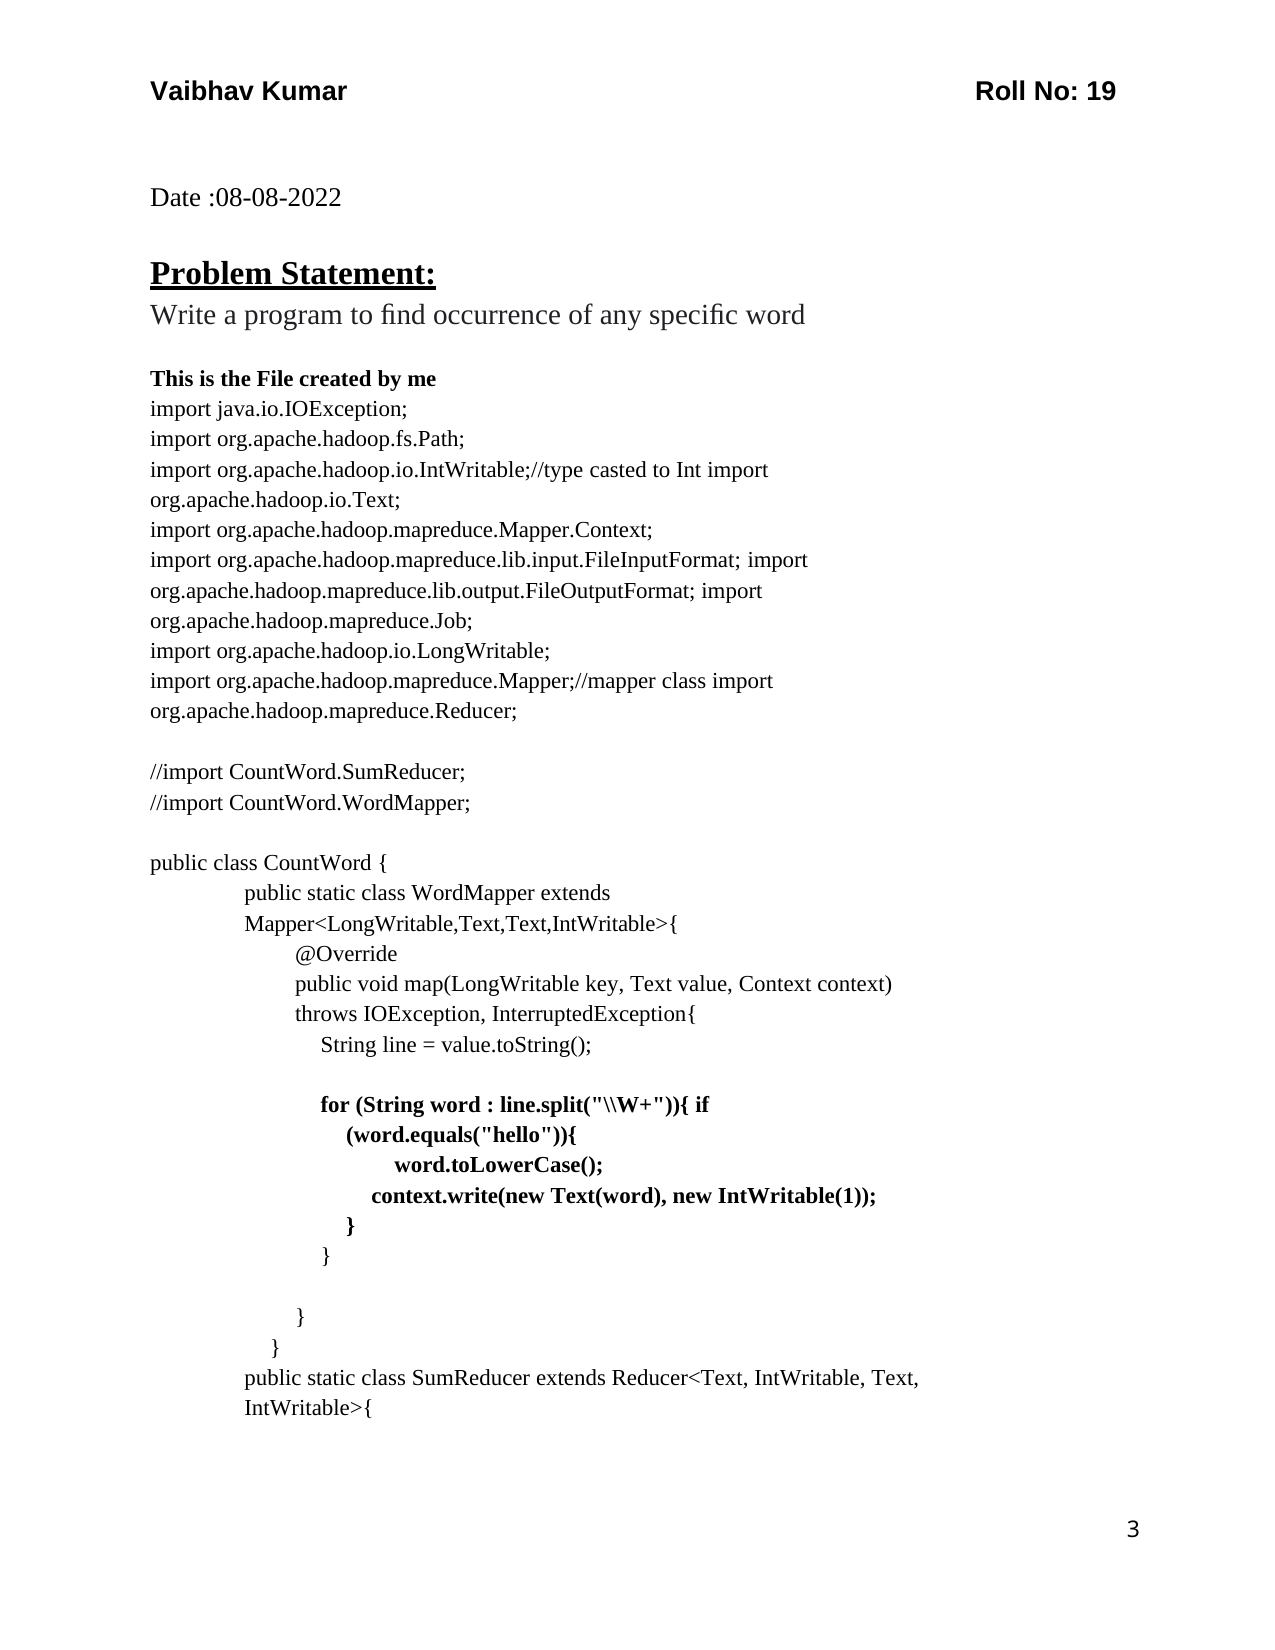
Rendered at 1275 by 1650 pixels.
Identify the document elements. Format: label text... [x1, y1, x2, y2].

text } [269, 1333, 1139, 1360]
text } [295, 1303, 1139, 1329]
text word.toLowerCase(); [394, 1152, 1139, 1178]
text //import CountWord.SumReducer; [150, 758, 1139, 784]
text } [320, 1242, 1139, 1269]
text Problem Statement: [150, 253, 1139, 291]
subtitle context.write(new Text(word), new IntWritable(1)); [371, 1182, 1139, 1208]
text public static class SumReducer extends Reducer<Text, IntWritable, Text, IntWritable>{ [244, 1364, 940, 1420]
text } [346, 1212, 1139, 1238]
text import org.apache.hadoop.mapreduce.lib.input.FileInputFormat; import org.apache.hadoop.mapreduce.lib.output.FileOutputFormat; import org.apache.hadoop.mapreduce.Job; [150, 546, 858, 633]
text Date :08-08-2022 [150, 182, 1139, 213]
subtitle for (String word : line.split("\\W+")){ if (word.equals("hello")){ [320, 1091, 716, 1148]
text @Override [295, 940, 1139, 966]
text import org.apache.hadoop.io.IntWritable;//type casted to Int import org.apache.hadoop.io.Text; [150, 456, 808, 512]
text import org.apache.hadoop.io.LongWritable; [150, 637, 1139, 663]
subtitle Write a program to ﬁnd occurrence of any speciﬁc word [150, 297, 1139, 331]
text public void map(LongWritable key, Text value, Context context) throws IOException, InterruptedException{ [295, 970, 940, 1027]
text import org.apache.hadoop.fs.Path; [150, 426, 1139, 452]
text String line = value.toString(); [320, 1031, 1139, 1057]
text //import CountWord.WordMapper; [150, 788, 1139, 815]
text import org.apache.hadoop.mapreduce.Mapper.Context; [150, 516, 1139, 542]
text public static class WordMapper extends Mapper<LongWritable,Text,Text,IntWritable>{ [244, 879, 808, 936]
subtitle This is the File created by me [150, 365, 1139, 391]
text import org.apache.hadoop.mapreduce.Mapper;//mapper class import org.apache.hadoop.mapreduce.Reducer; [150, 667, 808, 724]
text public class CountWord { [150, 849, 1139, 876]
text import java.io.IOException; [150, 395, 1139, 422]
